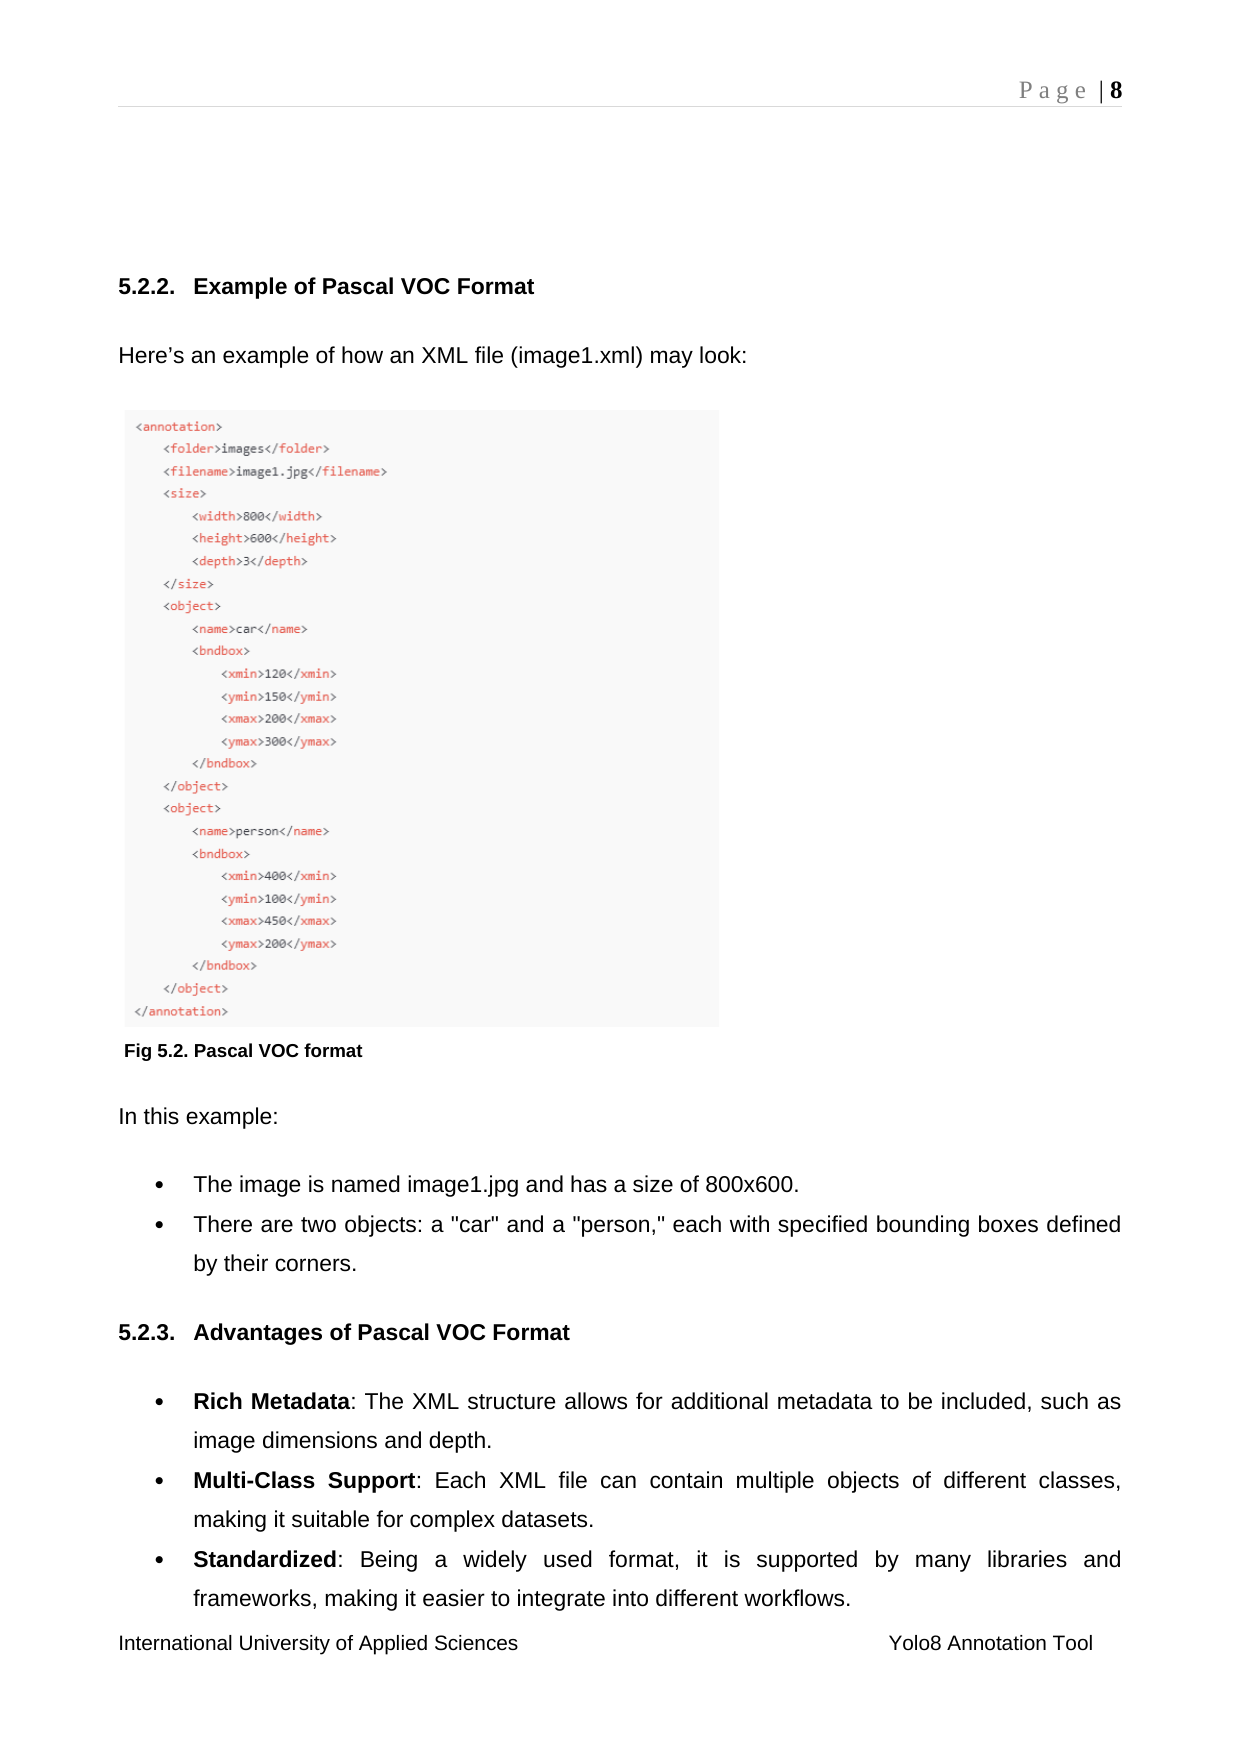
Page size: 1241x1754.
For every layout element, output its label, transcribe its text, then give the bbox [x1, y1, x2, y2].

subtitle Fig 5.2. Pascal VOC format [118, 1040, 1122, 1062]
text In this example: [118, 1103, 1122, 1129]
text Here’s an example of how an XML file (image1.xml) may look: [118, 342, 1122, 368]
subtitle Advantages of Pascal VOC Format [118, 1319, 1122, 1345]
list The image is named image1.jpg and has a size of 800x600. [156, 1171, 1122, 1198]
subtitle Example of Pascal VOC Format [118, 273, 1122, 299]
picture [124, 410, 720, 1027]
list Standardized: Being a widely used format, it is supported by many libraries and frameworks, making it easier to integrate into different workflows. [156, 1546, 1122, 1611]
list Rich Metadata: The XML structure allows for additional metadata to be included, such as image dimensions and depth. [156, 1388, 1122, 1453]
list Multi-Class Support: Each XML file can contain multiple objects of different classes, making it suitable for complex datasets. [156, 1467, 1122, 1532]
list There are two objects: a "car" and a "person," each with specified bounding boxes defined by their corners. [156, 1211, 1122, 1277]
